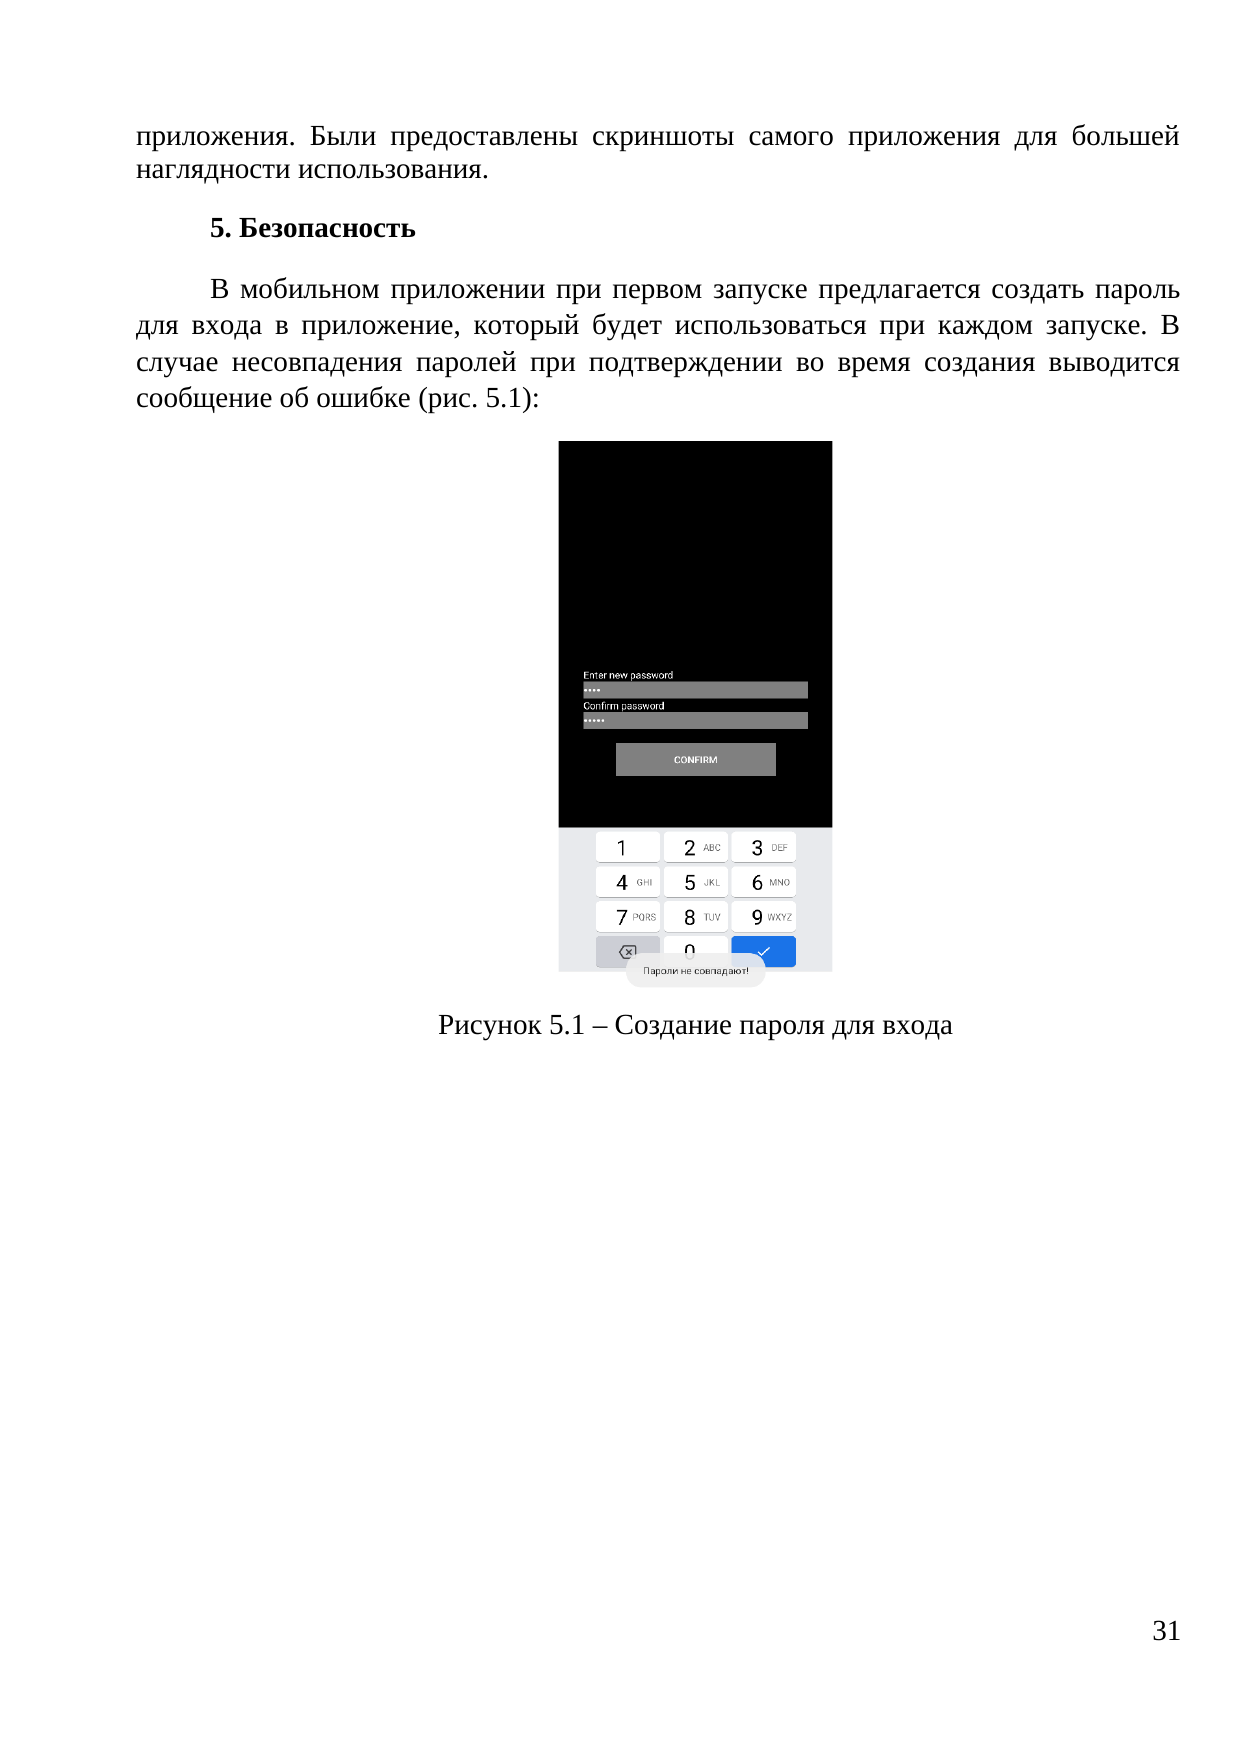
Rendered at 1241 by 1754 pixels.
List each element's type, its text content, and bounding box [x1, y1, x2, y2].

subtitle 5. Безопасность [136, 210, 1181, 244]
picture [558, 441, 833, 1004]
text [136, 118, 1181, 185]
list Рисунок 5.1 – Создание пароля для входа [136, 1007, 1181, 1041]
subtitle В мобильном приложении при первом запуске предлагается создать пароль для входа в приложение, который будет использоваться при каждом запуске. В случае несовпадения паролей при подтверждении во время создания выводится сообщение об ошибке (рис. 5.1): [136, 271, 1181, 413]
